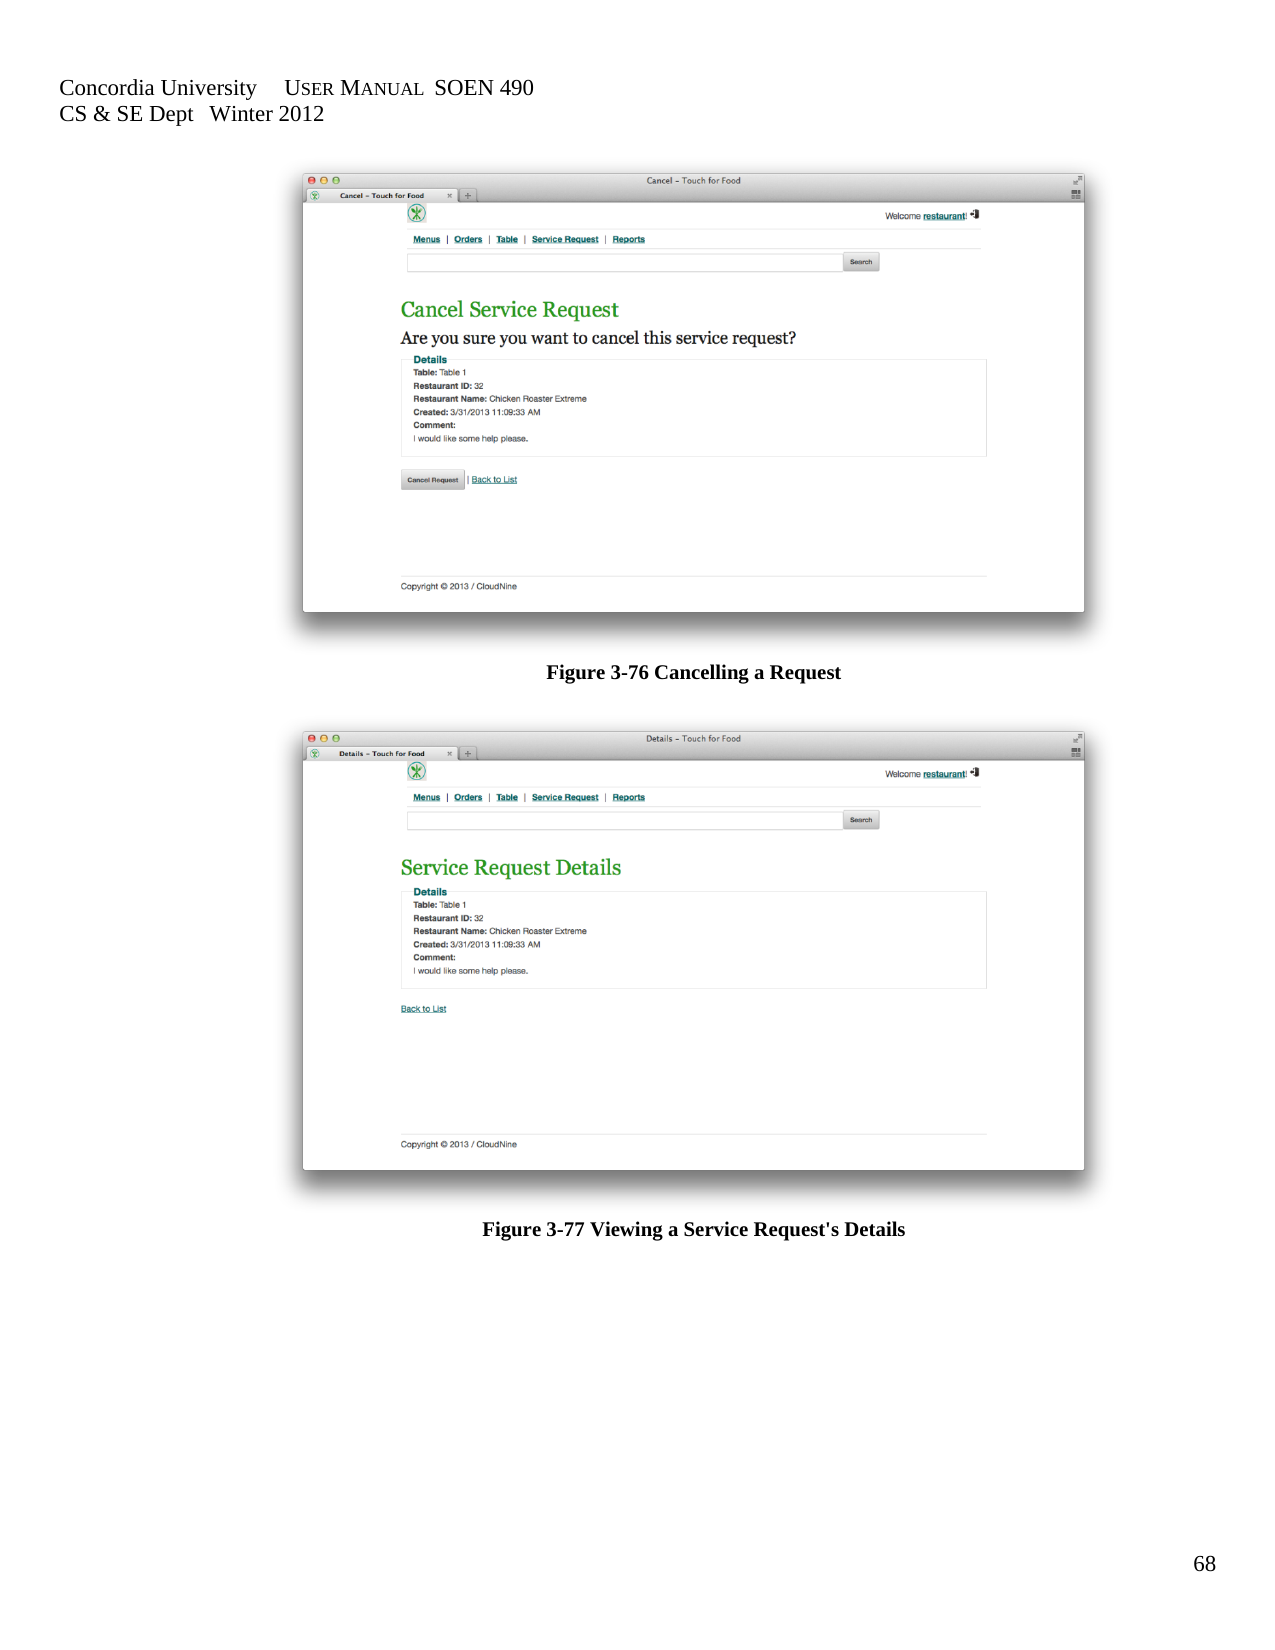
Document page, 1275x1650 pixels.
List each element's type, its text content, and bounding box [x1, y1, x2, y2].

picture [268, 152, 1119, 660]
picture [268, 710, 1119, 1218]
